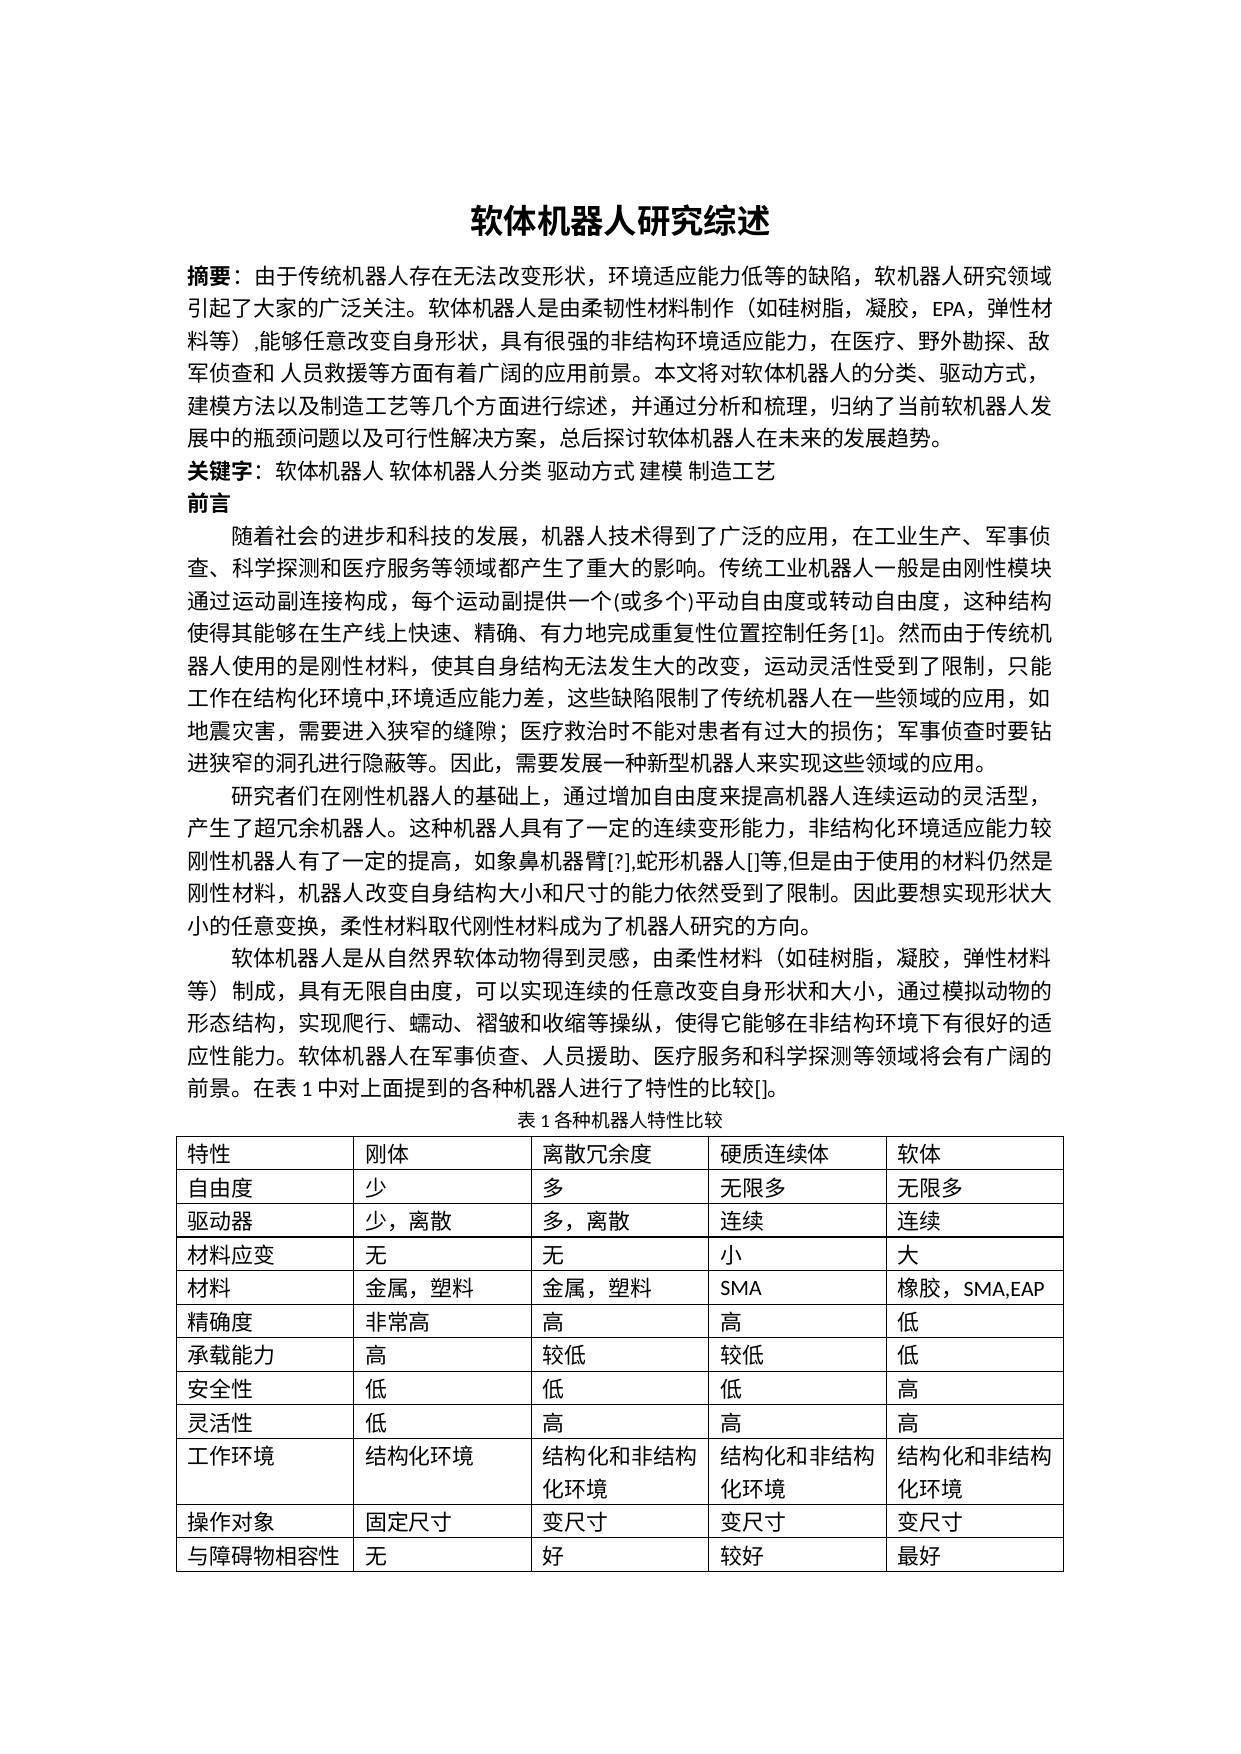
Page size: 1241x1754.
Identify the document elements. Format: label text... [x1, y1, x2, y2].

table_cell 金属，塑料 [532, 1271, 708, 1303]
table_cell 低 [532, 1372, 708, 1404]
table_cell 大 [887, 1238, 1063, 1270]
table_cell 无 [354, 1538, 531, 1571]
table_cell 变尺寸 [532, 1505, 708, 1537]
table_cell 高 [532, 1305, 708, 1337]
table_cell 最好 [887, 1538, 1063, 1571]
text 表1 各种机器人特性比较 [187, 1103, 1053, 1136]
table_cell 变尺寸 [709, 1505, 886, 1537]
table_cell 变尺寸 [887, 1505, 1063, 1537]
table_cell 橡胶，SMA,EAP [887, 1271, 1063, 1303]
table_cell 高 [709, 1305, 886, 1337]
table_cell 承载能力 [177, 1338, 353, 1371]
table_cell 多 [532, 1170, 708, 1203]
table_cell 灵活性 [177, 1405, 353, 1438]
text 研究者们在刚性机器人的基础上，通过增加自由度来提高机器人连续运动的灵活型，产生了超冗余机器人。这种机器人具有了一定的连续变形能力，非结构化环境适应能力较刚性机器人有了一定的提高，如象鼻机器臂[?],蛇形机器人[]等,但是由于使用的材料仍然是刚性材料，机器人改变自身结构大小和尺寸的能力依然受到了限制。因此要想实现形状大小的任意变换，柔性材料取代刚性材料成为了机器人研究的方向。 [187, 778, 1053, 941]
table_cell 无 [354, 1238, 531, 1270]
table_cell 驱动器 [177, 1204, 353, 1236]
title 软体机器人研究综述 [187, 187, 1053, 252]
text 前言 [187, 486, 1053, 518]
table_header 软体 [887, 1137, 1063, 1169]
table_cell 少，离散 [354, 1204, 531, 1236]
table_cell 结构化和非结构化环境 [709, 1439, 886, 1504]
table_cell 多，离散 [532, 1204, 708, 1236]
table_cell 材料 [177, 1271, 353, 1303]
table_cell 结构化和非结构化环境 [887, 1439, 1063, 1504]
table_cell 无限多 [709, 1170, 886, 1203]
table_cell 低 [887, 1338, 1063, 1371]
table_cell 自由度 [177, 1170, 353, 1203]
table_cell 较低 [709, 1338, 886, 1371]
table_cell 安全性 [177, 1372, 353, 1404]
table_header 刚体 [354, 1137, 531, 1169]
table_cell 小 [709, 1238, 886, 1270]
table_cell 低 [354, 1405, 531, 1438]
table_cell 高 [709, 1405, 886, 1438]
table_cell 材料应变 [177, 1238, 353, 1270]
table_cell 非常高 [354, 1305, 531, 1337]
table_cell 与障碍物相容性 [177, 1538, 353, 1571]
table_cell 精确度 [177, 1305, 353, 1337]
table_cell 少 [354, 1170, 531, 1203]
table_cell 较低 [532, 1338, 708, 1371]
table_cell 连续 [709, 1204, 886, 1236]
table_cell 较好 [709, 1538, 886, 1571]
table_cell 工作环境 [177, 1439, 353, 1504]
table_cell 高 [887, 1405, 1063, 1438]
table_cell 高 [887, 1372, 1063, 1404]
table_cell 无限多 [887, 1170, 1063, 1203]
table_cell 结构化和非结构化环境 [532, 1439, 708, 1504]
table_header 硬质连续体 [709, 1137, 886, 1169]
table_cell 低 [709, 1372, 886, 1404]
table_cell 连续 [887, 1204, 1063, 1236]
table_cell 低 [354, 1372, 531, 1404]
table_cell SMA [709, 1271, 886, 1303]
table_cell 操作对象 [177, 1505, 353, 1537]
table_cell 结构化环境 [354, 1439, 531, 1504]
table_cell 好 [532, 1538, 708, 1571]
text 摘要：由于传统机器人存在无法改变形状，环境适应能力低等的缺陷，软机器人研究领域引起了大家的广泛关注。软体机器人是由柔韧性材料制作（如硅树脂，凝胶，EPA，弹性材料等）,能够任意改变自身形状，具有很强的非结构环境适应能力，在医疗、野外勘探、敌军侦查和 人员救援等方面有着广阔的应用前景。本文将对软体机器人的分类、驱动方式，建模方法以及制造工艺等几个方面进行综述，并通过分析和梳理，归纳了当前软机器人发展中的瓶颈问题以及可行性解决方案，总后探讨软体机器人在未来的发展趋势。 [187, 258, 1053, 453]
text 软体机器人是从自然界软体动物得到灵感，由柔性材料（如硅树脂，凝胶，弹性材料等）制成，具有无限自由度，可以实现连续的任意改变自身形状和大小，通过模拟动物的形态结构，实现爬行、蠕动、褶皱和收缩等操纵，使得它能够在非结构环境下有很好的适应性能力。软体机器人在军事侦查、人员援助、医疗服务和科学探测等领域将会有广阔的前景。在表1中对上面提到的各种机器人进行了特性的比较[]。 [187, 941, 1053, 1103]
table_cell 高 [354, 1338, 531, 1371]
table_header 离散冗余度 [532, 1137, 708, 1169]
table_cell 高 [532, 1405, 708, 1438]
text 随着社会的进步和科技的发展，机器人技术得到了广泛的应用，在工业生产、军事侦查、科学探测和医疗服务等领域都产生了重大的影响。传统工业机器人一般是由刚性模块通过运动副连接构成，每个运动副提供一个(或多个)平动自由度或转动自由度，这种结构使得其能够在生产线上快速、精确、有力地完成重复性位置控制任务[1]。然而由于传统机器人使用的是刚性材料，使其自身结构无法发生大的改变，运动灵活性受到了限制，只能工作在结构化环境中,环境适应能力差，这些缺陷限制了传统机器人在一些领域的应用，如地震灾害，需要进入狭窄的缝隙；医疗救治时不能对患者有过大的损伤；军事侦查时要钻进狭窄的洞孔进行隐蔽等。因此，需要发展一种新型机器人来实现这些领域的应用。 [187, 518, 1053, 778]
table_header 特性 [177, 1137, 353, 1169]
table_cell 金属，塑料 [354, 1271, 531, 1303]
table_cell 低 [887, 1305, 1063, 1337]
text 关键字：软体机器人 软体机器人分类 驱动方式 建模 制造工艺 [187, 453, 1053, 486]
table_cell 无 [532, 1238, 708, 1270]
table_cell 固定尺寸 [354, 1505, 531, 1537]
